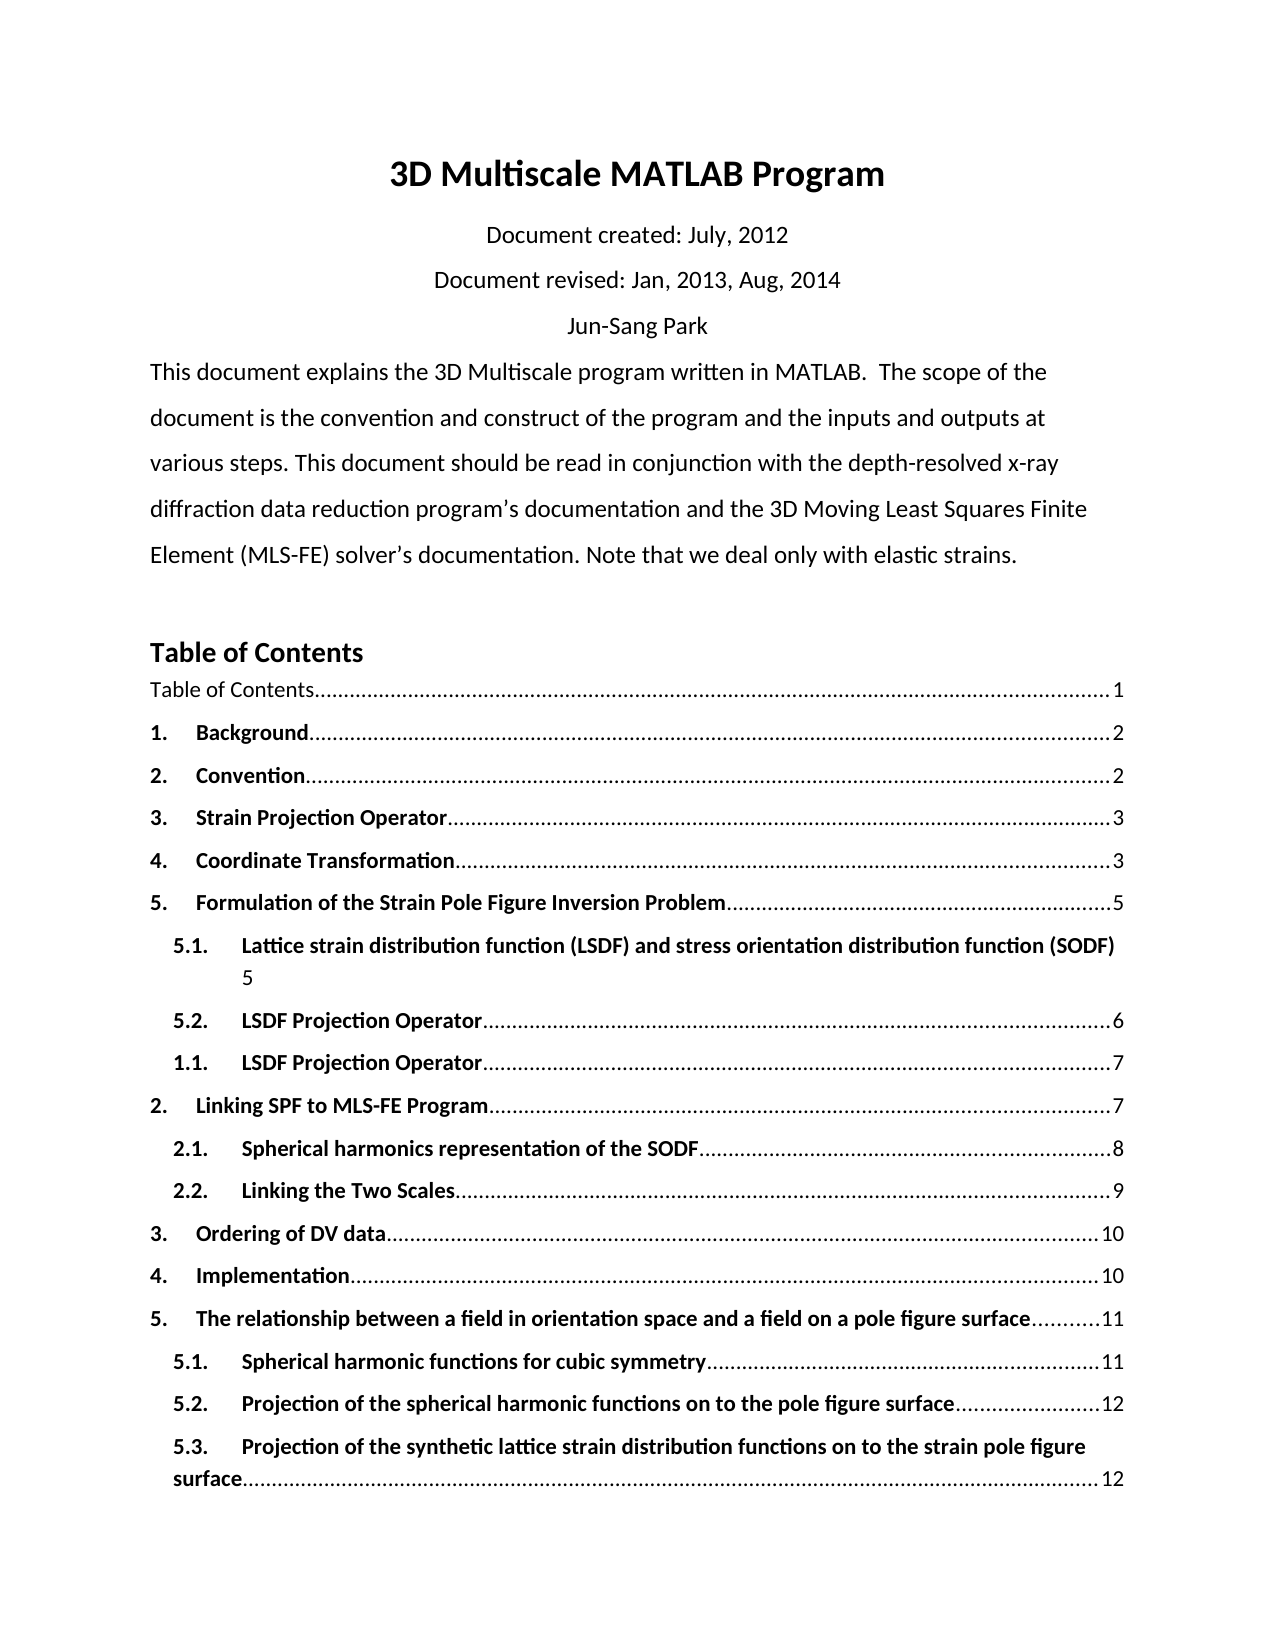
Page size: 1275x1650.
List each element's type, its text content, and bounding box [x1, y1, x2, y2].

text Jun-Sang Park [150, 310, 1125, 341]
text 3D Multiscale MATLAB Program [150, 150, 1125, 196]
text Document created: July, 2012 [150, 219, 1125, 249]
text This document explains the 3D Multiscale program written in MATLAB. The scope of the document is the convention and construct of the program and the inputs and outputs at various steps. This document should be read in conjunction with the depth-resolved x-ray diffraction data reduction program’s documentation and the 3D Moving Least Squares Finite Element (MLS-FE) solver’s documentation. Note that we deal only with elastic strains. [150, 356, 1125, 569]
text Document revised: Jan, 2013, Aug, 2014 [150, 264, 1125, 295]
